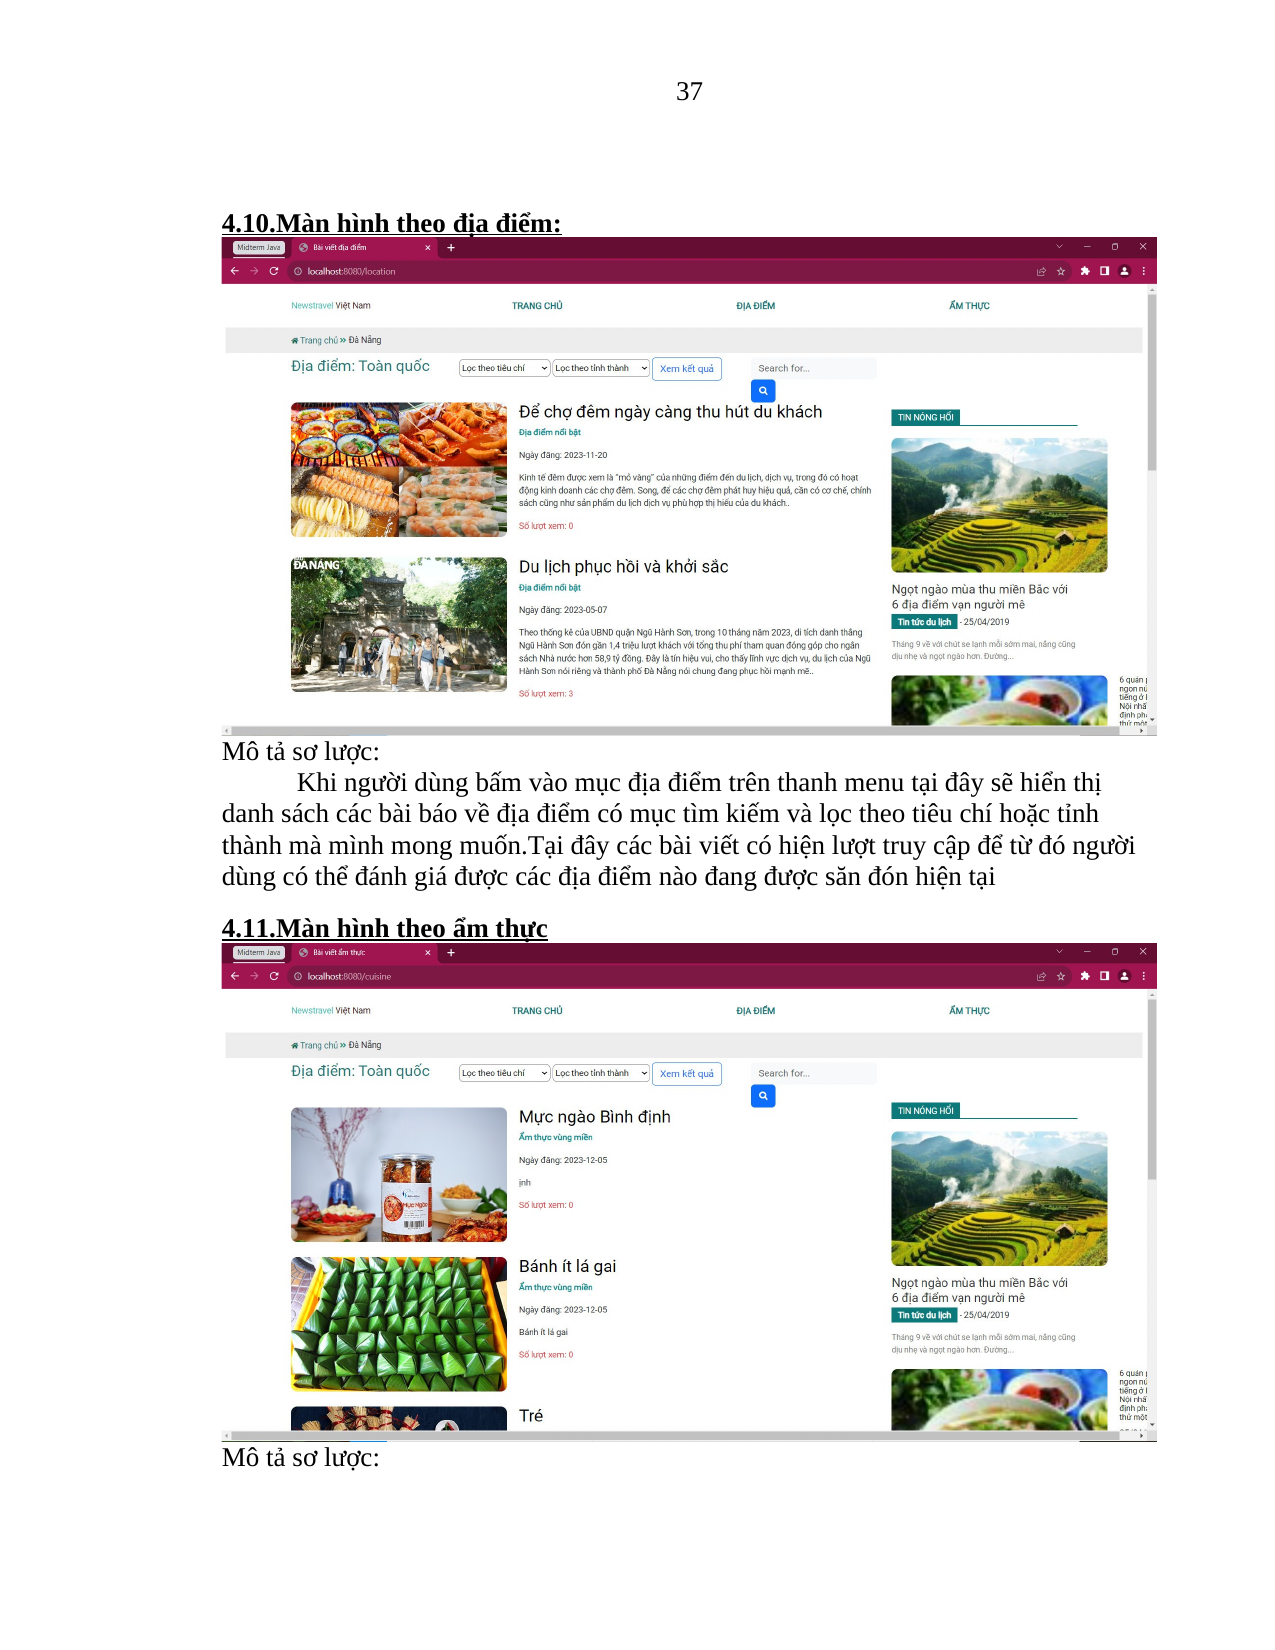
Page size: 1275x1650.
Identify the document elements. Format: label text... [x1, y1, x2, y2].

subtitle 4.11.Màn hình theo ẩm thực [222, 912, 1157, 943]
picture [221, 943, 1157, 1442]
text Mô tả sơ lược: [222, 1442, 1157, 1472]
text Mô tả sơ lược: [222, 736, 1157, 766]
subtitle 4.10.Màn hình theo địa điểm: [222, 207, 1157, 237]
picture [221, 237, 1157, 736]
text Khi người dùng bấm vào mục địa điểm trên thanh menu tại đây sẽ hiển thị danh sách các bài báo về địa điểm có mục tìm kiếm và lọc theo tiêu chí hoặc tỉnh thành mà mình mong muốn.Tại đây các bài viết có hiện lượt truy cập để từ đó người dùng có thể đánh giá được các địa điểm nào đang được săn đón hiện tại [222, 766, 1157, 891]
